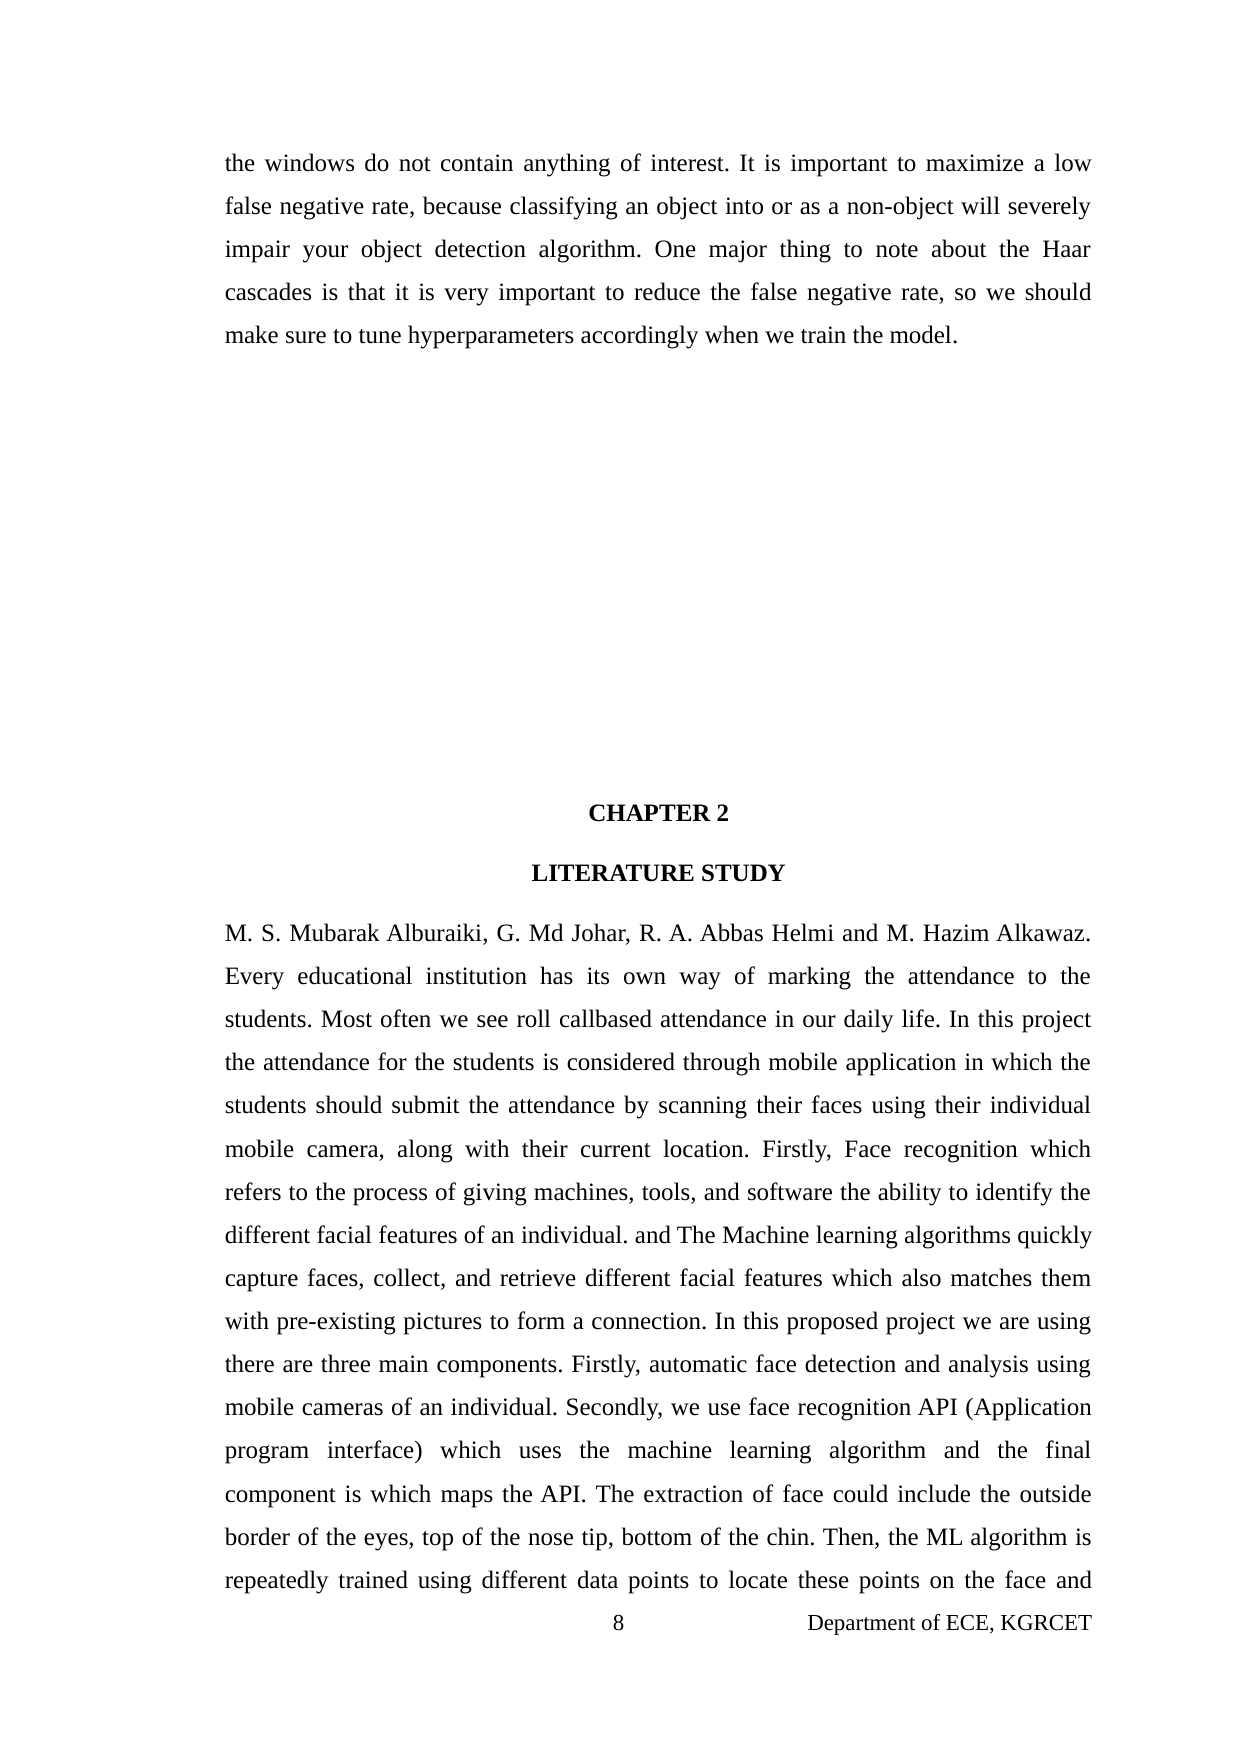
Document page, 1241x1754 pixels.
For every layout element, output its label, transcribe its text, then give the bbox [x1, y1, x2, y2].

text LITERATURE STUDY [224, 858, 1092, 887]
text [224, 148, 1092, 349]
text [224, 918, 1092, 1594]
text CHAPTER 2 [224, 798, 1092, 827]
